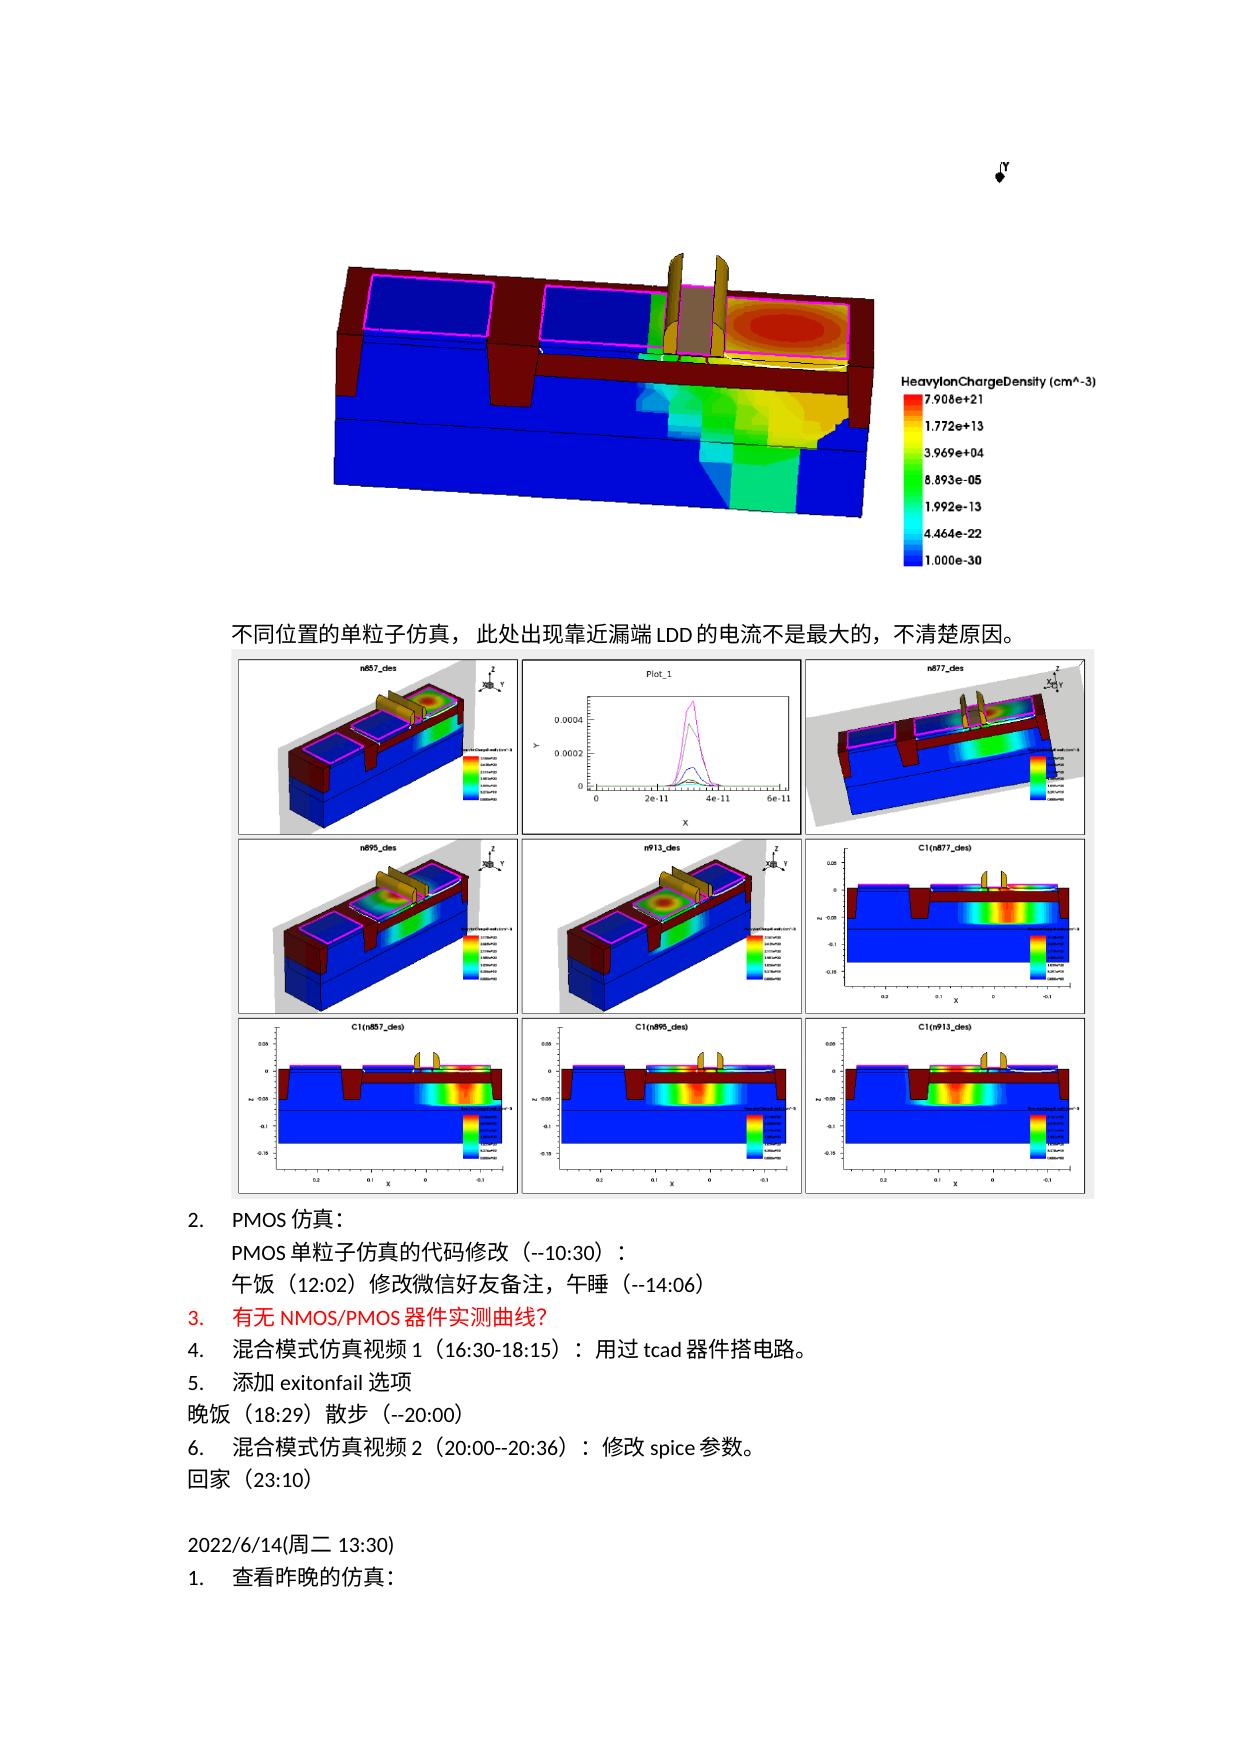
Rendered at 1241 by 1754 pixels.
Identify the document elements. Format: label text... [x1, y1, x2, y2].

picture [231, 162, 1097, 614]
list 回家（23:10） [187, 1462, 1053, 1494]
list 混合模式仿真视频2（20:00--20:36）：修改spice参数。 [187, 1429, 1053, 1462]
list 混合模式仿真视频1（16:30-18:15）：用过tcad器件搭电路。 [187, 1332, 1053, 1364]
picture [231, 649, 1095, 1199]
list PMOS单粒子仿真的代码修改（--10:30）： [187, 1234, 1053, 1267]
list 不同位置的单粒子仿真， 此处出现靠近漏端LDD的电流不是最大的，不清楚原因。 [187, 617, 1053, 649]
list 午饭（12:02）修改微信好友备注，午睡（--14:06） [187, 1267, 1053, 1299]
list 添加exitonfail 选项 [187, 1364, 1053, 1397]
list 晚饭（18:29）散步（--20:00） [187, 1397, 1053, 1429]
list 查看昨晚的仿真： [187, 1559, 1053, 1592]
list PMOS仿真： [187, 1202, 1053, 1234]
list 有无NMOS/PMOS器件实测曲线？ [187, 1299, 1053, 1332]
list 2022/6/14(周二 13:30) [187, 1527, 1053, 1559]
